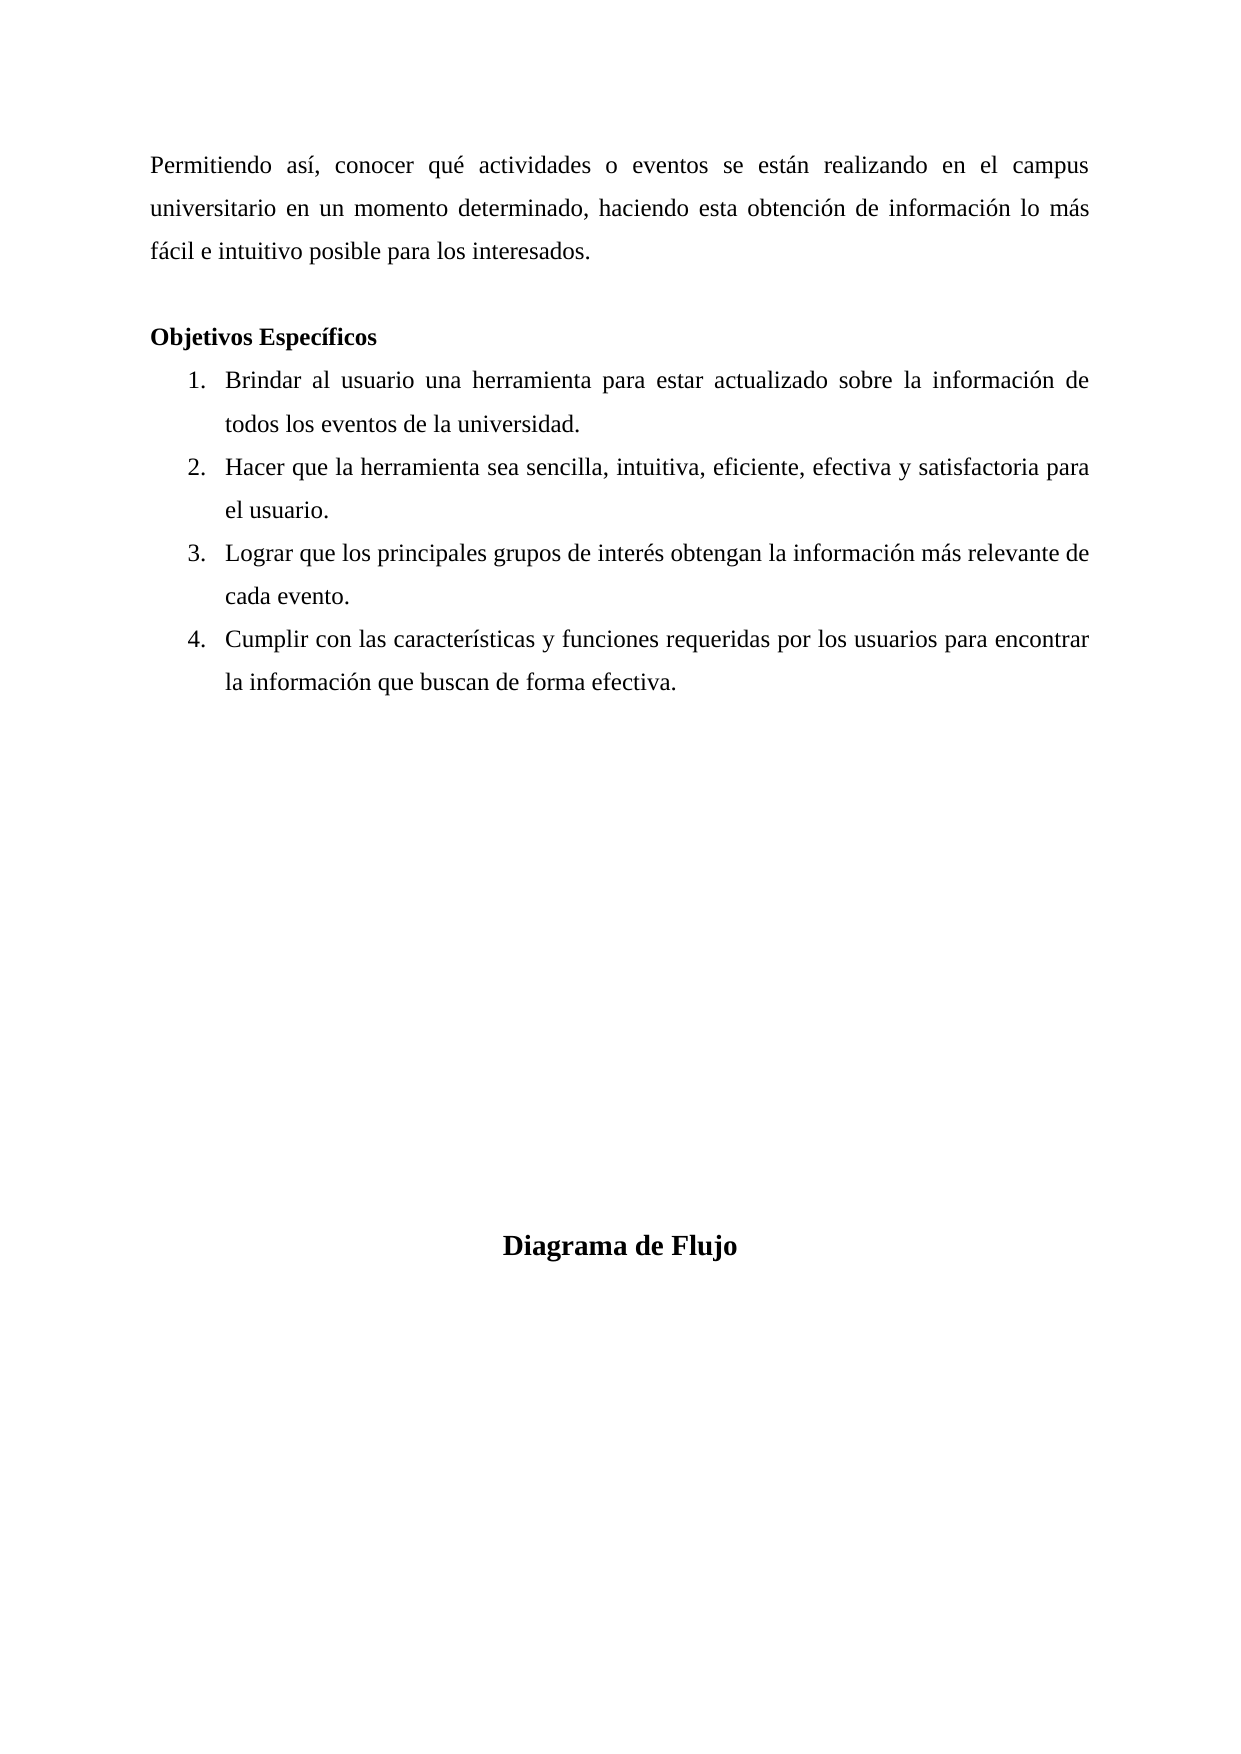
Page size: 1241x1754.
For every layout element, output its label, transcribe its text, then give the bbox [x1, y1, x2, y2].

list Hacer que la herramienta sea sencilla, intuitiva, eficiente, efectiva y satisfactoria para el usuario. [187, 452, 1090, 524]
list Lograr que los principales grupos de interés obtengan la información más relevante de cada evento. [187, 538, 1090, 610]
text Diagrama de Flujo [150, 1228, 1090, 1262]
list Brindar al usuario una herramienta para estar actualizado sobre la información de todos los eventos de la universidad. [187, 366, 1090, 437]
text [150, 150, 1090, 265]
text Objetivos Específicos [150, 322, 1090, 351]
list Cumplir con las características y funciones requeridas por los usuarios para encontrar la información que buscan de forma efectiva. [187, 624, 1090, 696]
